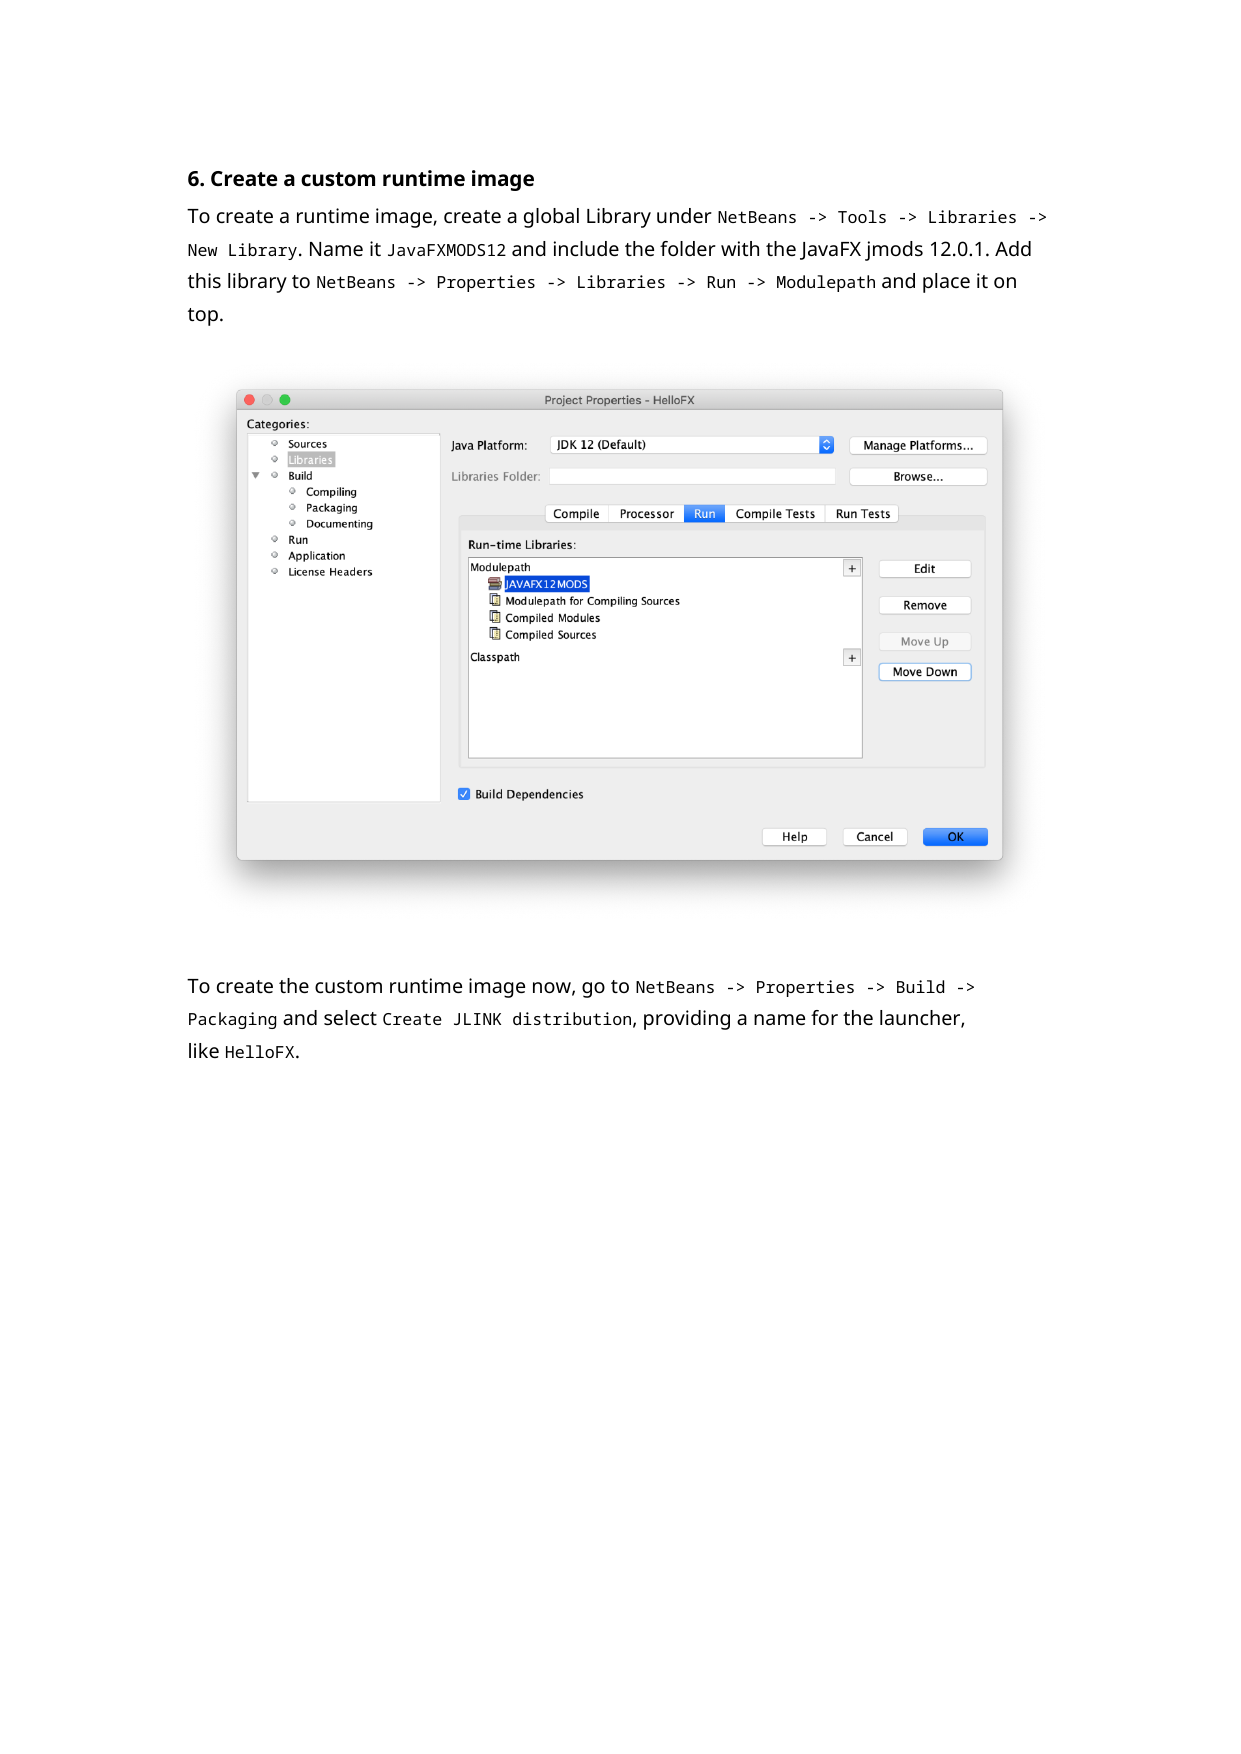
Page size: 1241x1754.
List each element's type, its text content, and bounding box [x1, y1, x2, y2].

text To create a runtime image, create a global Library under NetBeans -> Tools -> Libraries -> New Library. Name it JavaFXMODS12 and include the folder with the JavaFX jmods 12.0.1. Add this library to NetBeans -> Properties -> Libraries -> Run -> Modulepath and place it on top. [187, 199, 1053, 329]
subtitle 6. Create a custom runtime image [187, 162, 1053, 194]
text To create the custom runtime image now, go to NetBeans -> Properties -> Build -> Packaging and select Create JLINK distribution, providing a name for the launcher, like HelloFX. [187, 969, 1053, 1067]
picture [187, 357, 1052, 925]
